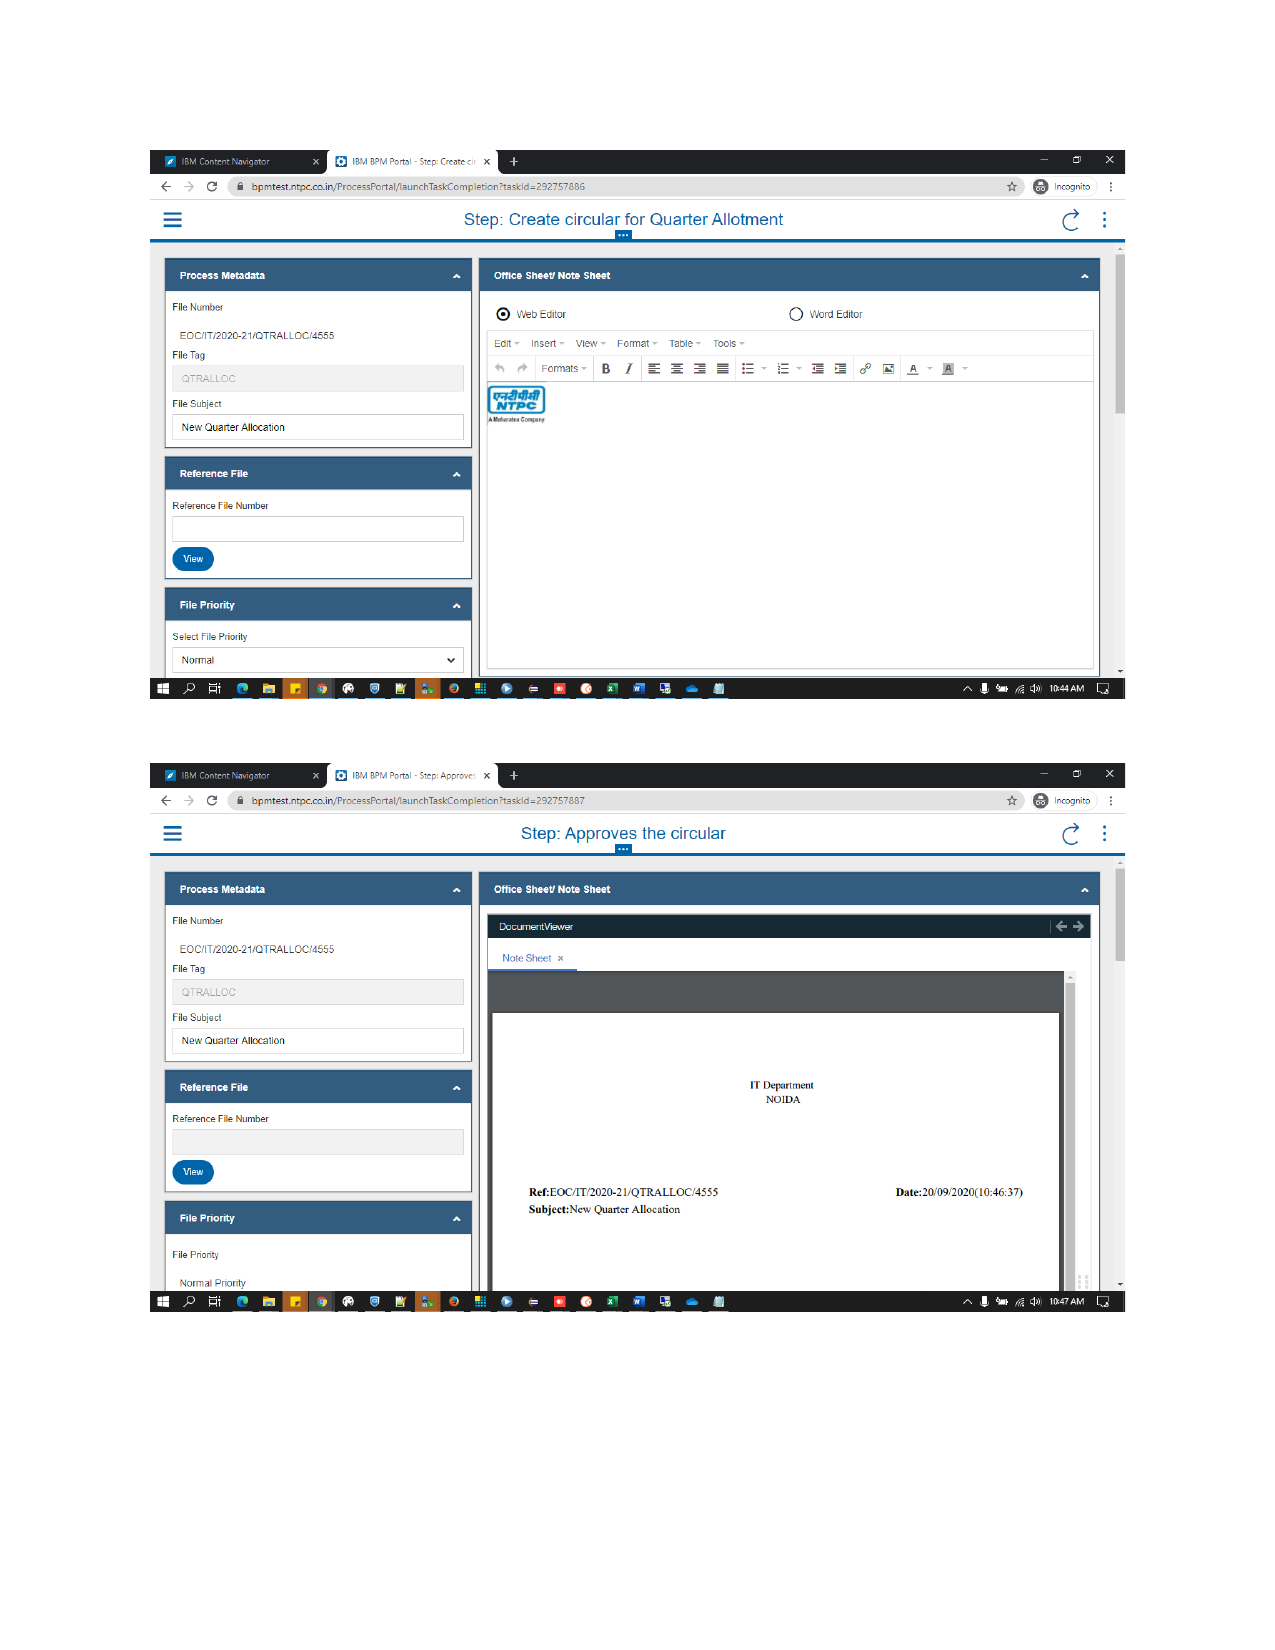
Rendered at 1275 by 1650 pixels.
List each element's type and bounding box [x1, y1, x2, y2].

picture [150, 763, 1125, 1312]
picture [150, 150, 1125, 699]
